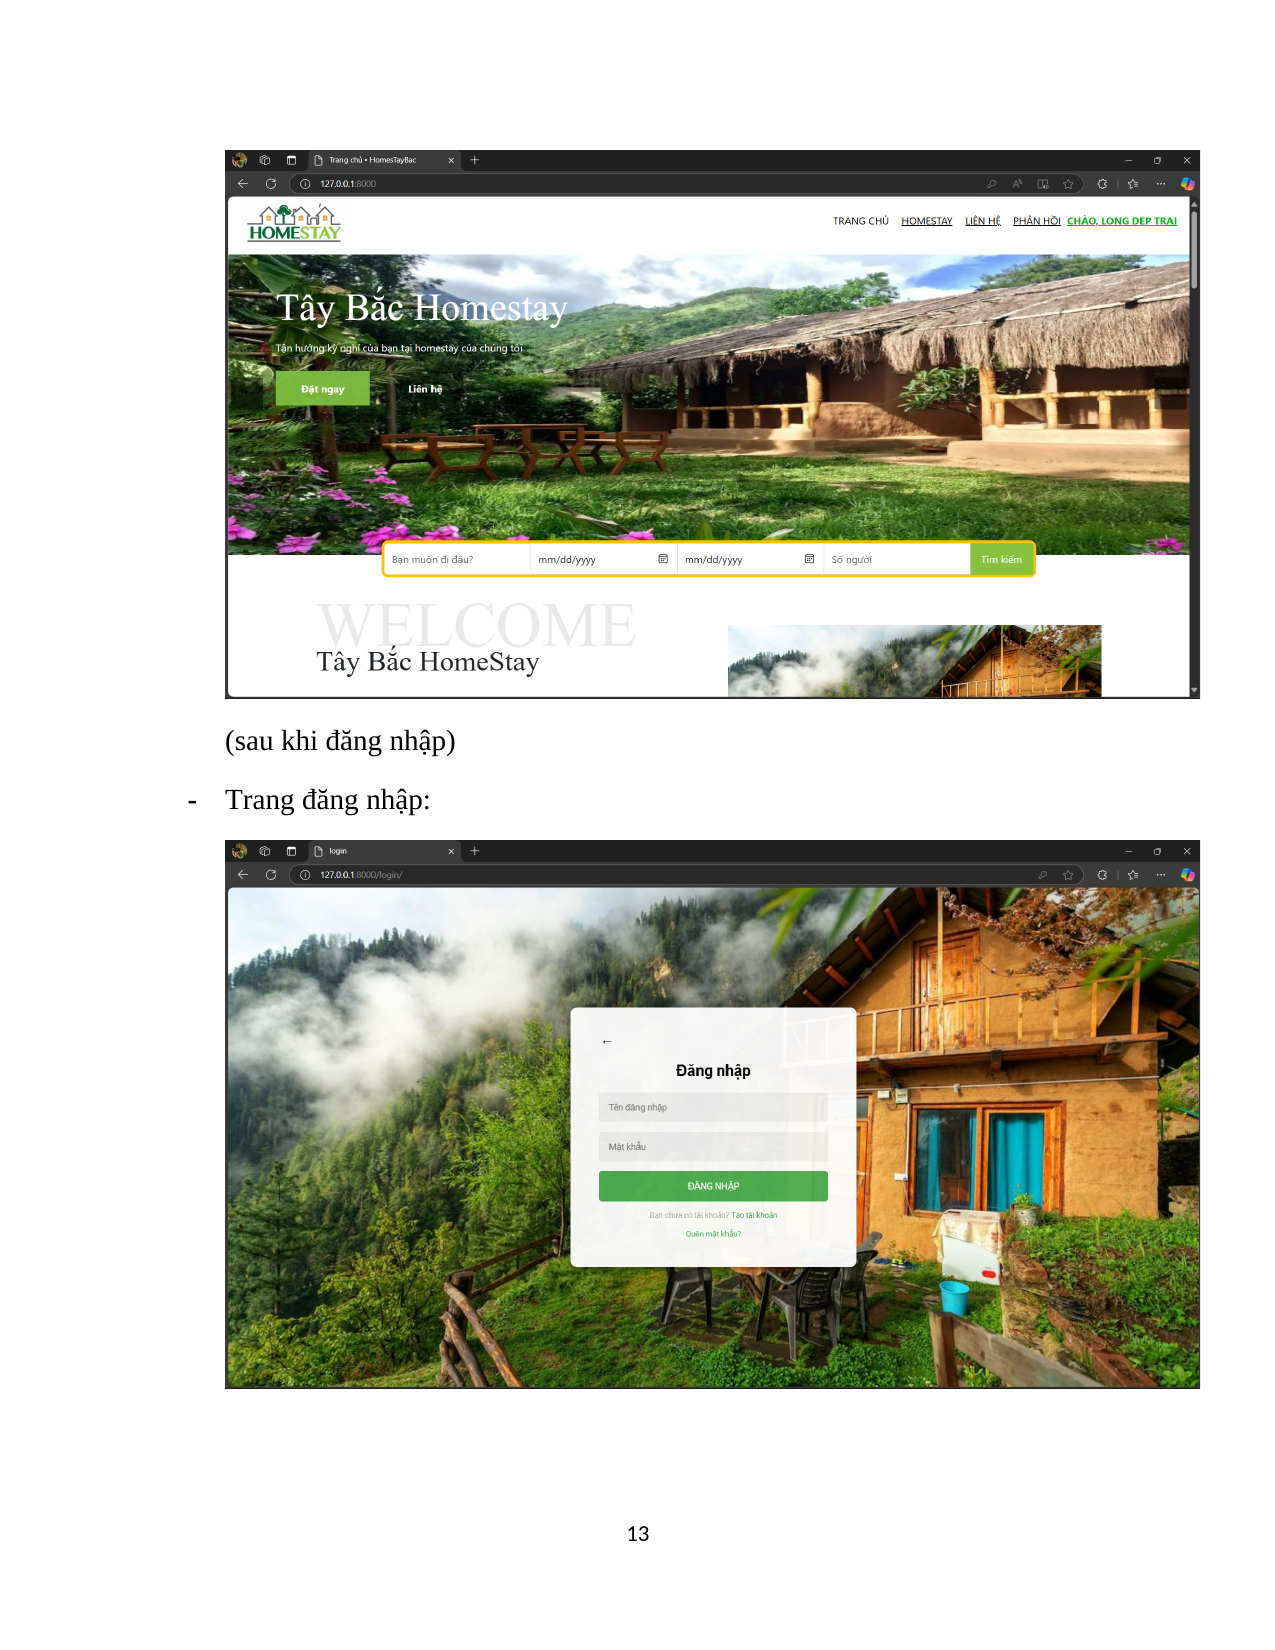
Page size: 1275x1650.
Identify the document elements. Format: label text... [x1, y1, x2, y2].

picture [225, 150, 1200, 699]
picture [225, 840, 1200, 1389]
list Trang đăng nhập: [187, 782, 1125, 815]
text (sau khi đăng nhập) [225, 723, 1125, 757]
